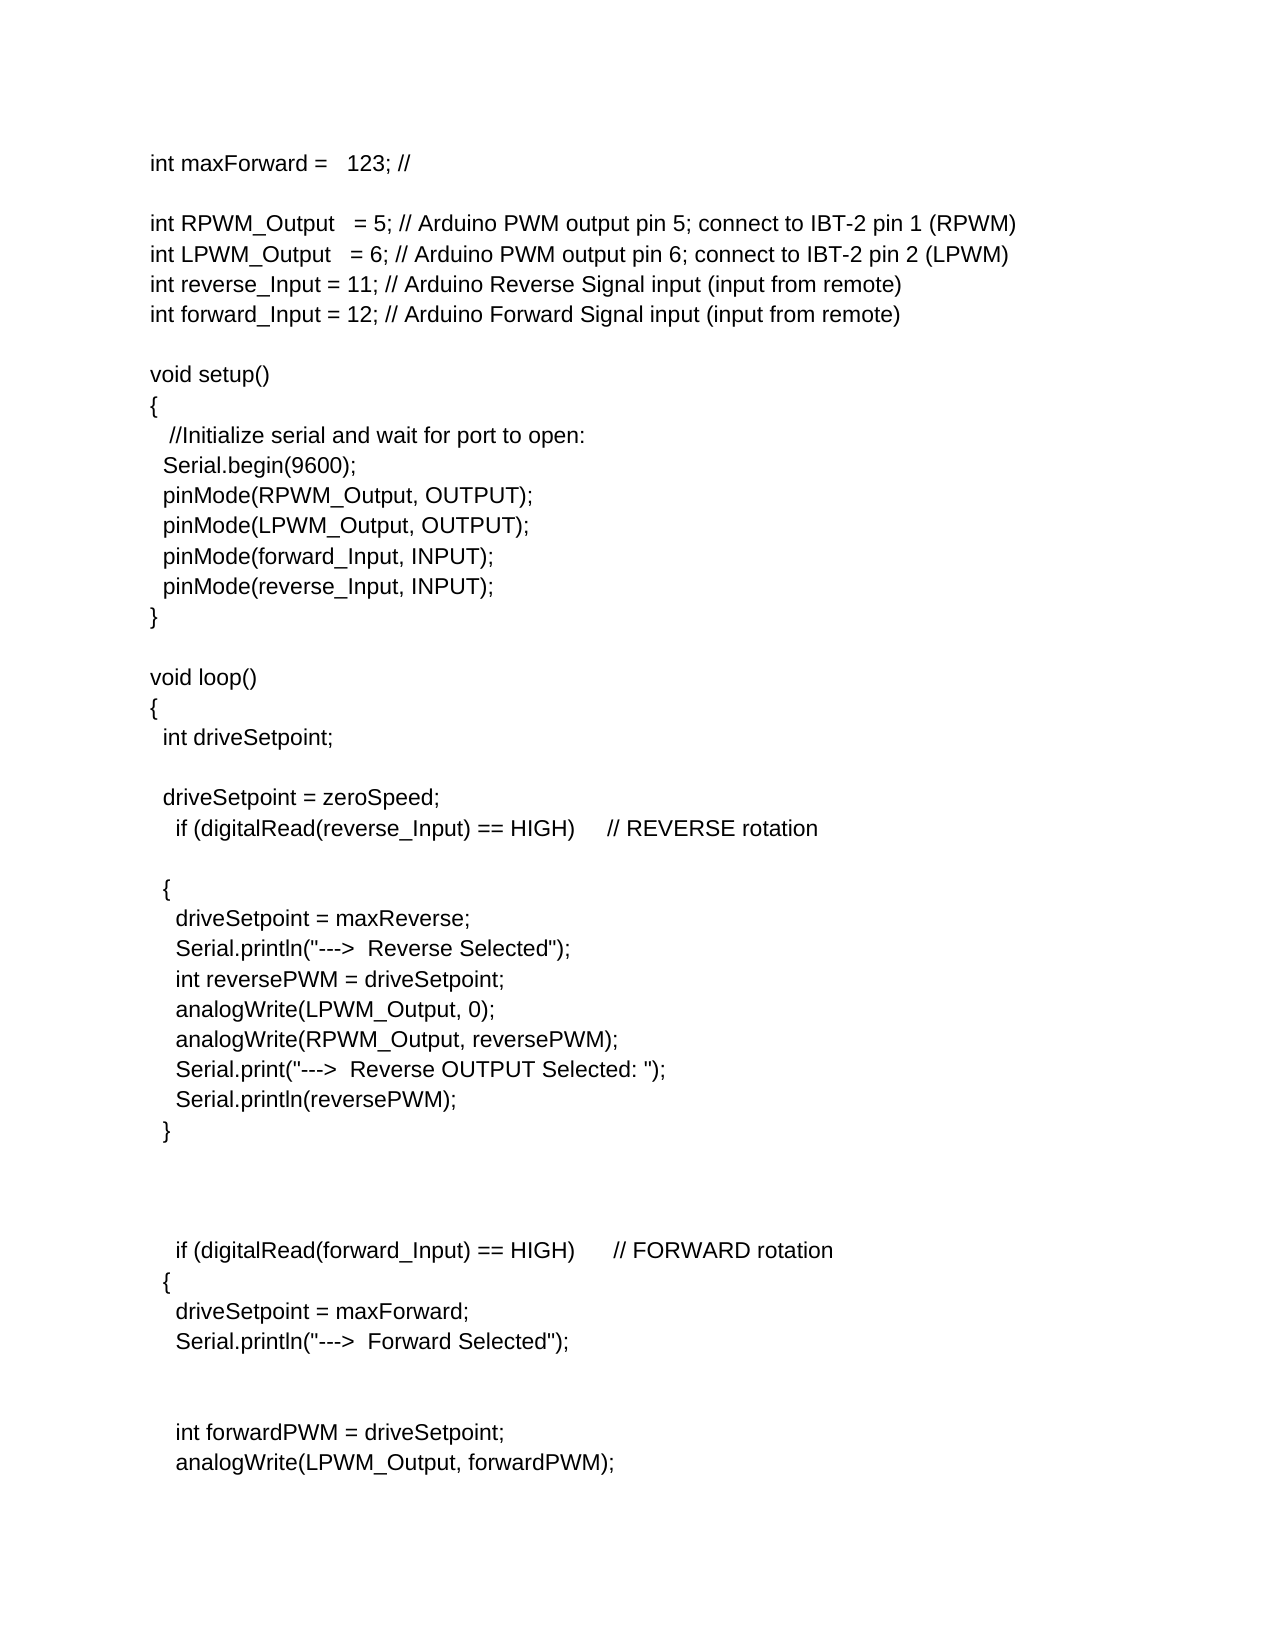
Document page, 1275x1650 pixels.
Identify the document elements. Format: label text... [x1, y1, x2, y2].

text if (digitalRead(forward_Input) == HIGH) // FORWARD rotation [150, 1237, 1125, 1264]
text } [150, 603, 1125, 629]
text int forwardPWM = driveSetpoint; [150, 1419, 1125, 1445]
text Serial.println("---> Forward Selected"); [150, 1328, 1125, 1354]
text Serial.println("---> Reverse Selected"); [150, 935, 1125, 962]
text pinMode(forward_Input, INPUT); [150, 543, 1125, 569]
text void loop() [150, 663, 1125, 690]
text if (digitalRead(reverse_Input) == HIGH) // REVERSE rotation [150, 814, 1125, 841]
text analogWrite(LPWM_Output, forwardPWM); [150, 1449, 1125, 1475]
text driveSetpoint = zeroSpeed; [150, 784, 1125, 811]
text int driveSetpoint; [150, 724, 1125, 750]
text void setup() [150, 361, 1125, 388]
text Serial.begin(9600); [150, 452, 1125, 478]
text } [150, 1117, 1125, 1143]
text int maxForward = 123; // [150, 150, 1125, 176]
text { [150, 875, 1125, 901]
text driveSetpoint = maxReverse; [150, 905, 1125, 932]
text int forward_Input = 12; // Arduino Forward Signal input (input from remote) [150, 301, 1125, 327]
text Serial.println(reversePWM); [150, 1086, 1125, 1113]
text analogWrite(RPWM_Output, reversePWM); [150, 1026, 1125, 1052]
text Serial.print("---> Reverse OUTPUT Selected: "); [150, 1056, 1125, 1083]
text pinMode(RPWM_Output, OUTPUT); [150, 482, 1125, 509]
text pinMode(reverse_Input, INPUT); [150, 573, 1125, 599]
text int reversePWM = driveSetpoint; [150, 966, 1125, 992]
text analogWrite(LPWM_Output, 0); [150, 996, 1125, 1022]
text { [150, 1268, 1125, 1294]
text int RPWM_Output = 5; // Arduino PWM output pin 5; connect to IBT-2 pin 1 (RPWM) [150, 210, 1125, 237]
text //Initialize serial and wait for port to open: [150, 422, 1125, 448]
text int LPWM_Output = 6; // Arduino PWM output pin 6; connect to IBT-2 pin 2 (LPWM) [150, 241, 1125, 267]
text driveSetpoint = maxForward; [150, 1298, 1125, 1324]
text pinMode(LPWM_Output, OUTPUT); [150, 512, 1125, 539]
text { [150, 392, 1125, 418]
text int reverse_Input = 11; // Arduino Reverse Signal input (input from remote) [150, 271, 1125, 297]
text { [150, 694, 1125, 720]
